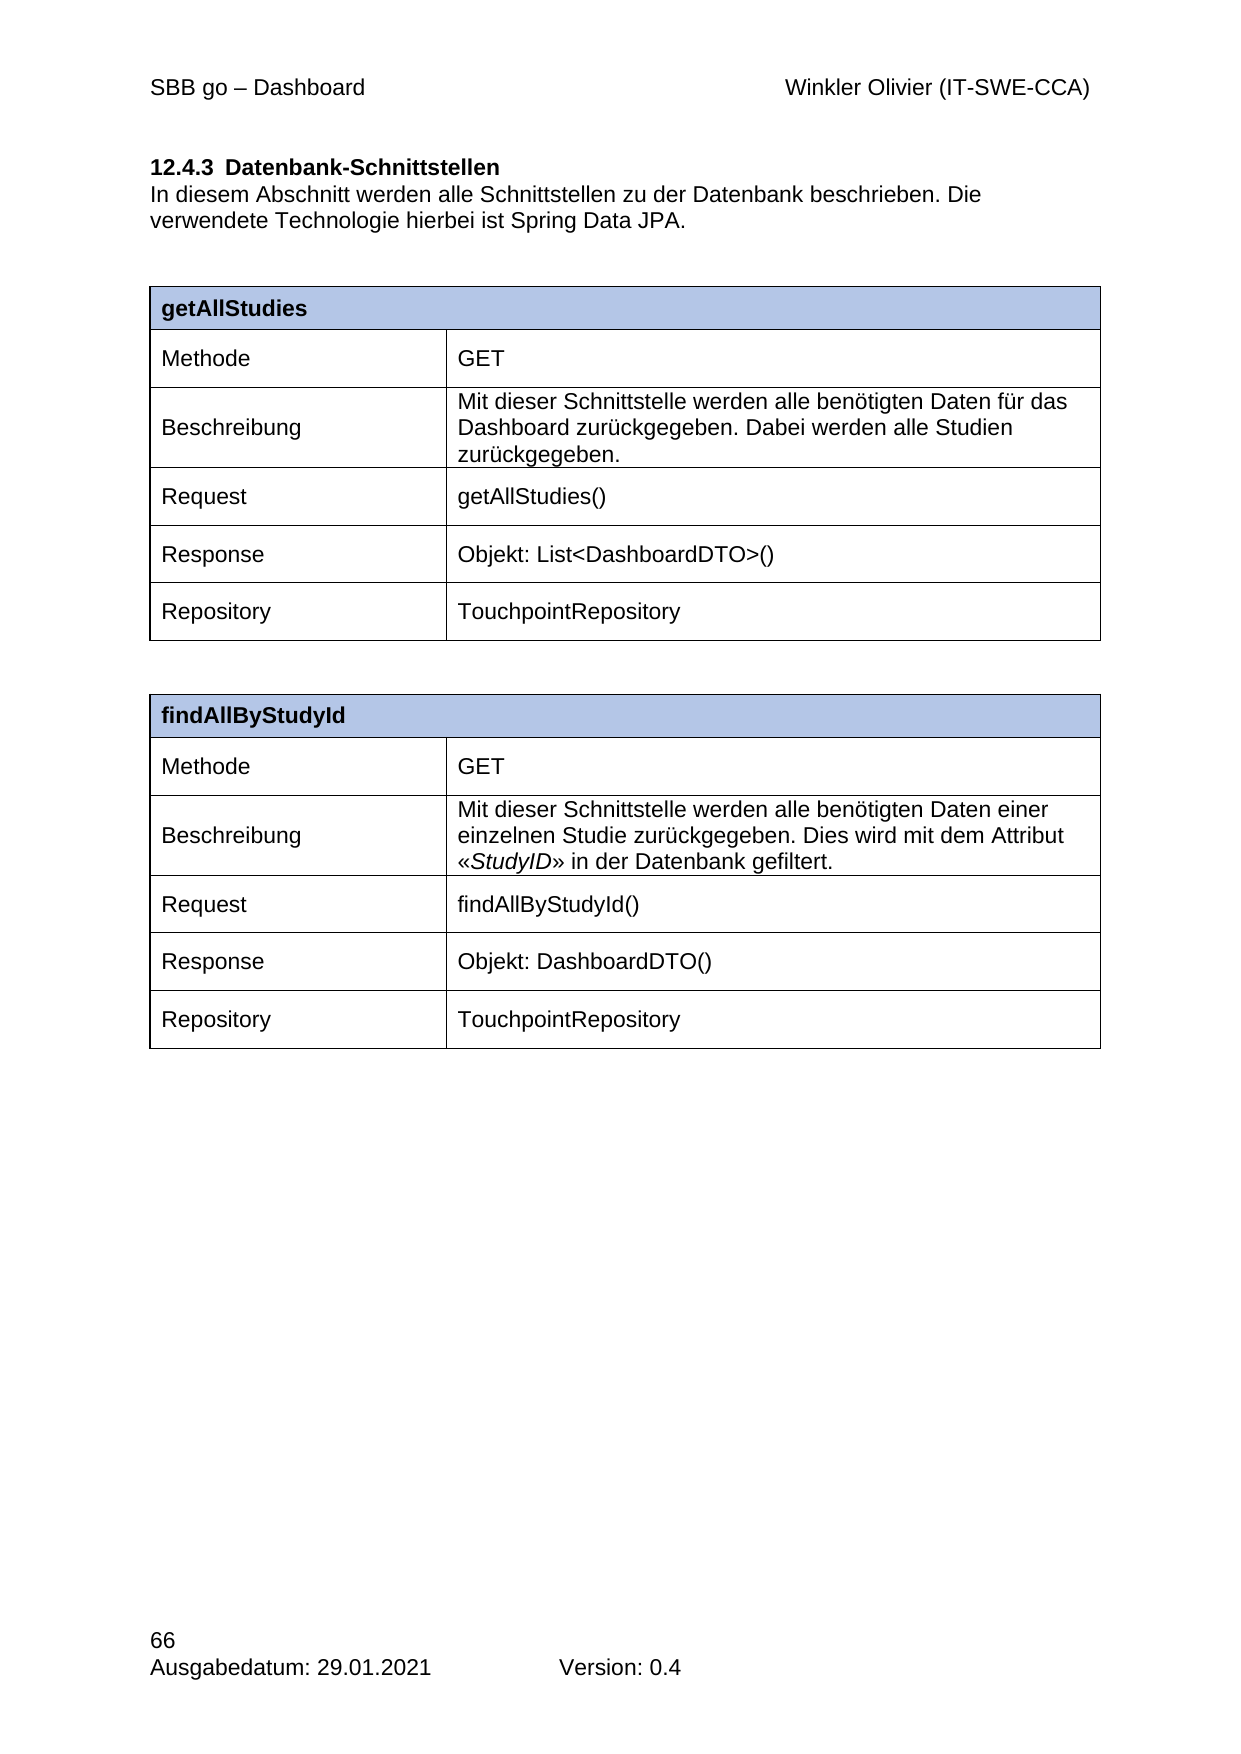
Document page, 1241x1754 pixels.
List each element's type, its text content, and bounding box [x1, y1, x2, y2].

table_header findAllByStudyId [151, 695, 1100, 737]
table_cell Beschreibung [151, 796, 446, 874]
table_cell getAllStudies() [447, 468, 1100, 524]
table_cell Objekt: List<DashboardDTO>() [447, 526, 1100, 582]
table_cell TouchpointRepository [447, 991, 1100, 1047]
table_cell Mit dieser Schnittstelle werden alle benötigten Daten für das Dashboard zurückgegeben. Dabei werden alle Studien zurückgegeben. [447, 388, 1100, 467]
table_cell Mit dieser Schnittstelle werden alle benötigten Daten einer einzelnen Studie zurückgegeben. Dies wird mit dem Attribut «StudyID» in der Datenbank gefiltert. [447, 796, 1100, 874]
table_cell Beschreibung [151, 388, 446, 467]
table_cell Repository [151, 583, 446, 640]
table_cell Methode [151, 330, 446, 387]
table_cell Response [151, 933, 446, 990]
table_cell Request [151, 876, 446, 932]
text In diesem Abschnitt werden alle Schnittstellen zu der Datenbank beschrieben. Die verwendete Technologie hierbei ist Spring Data JPA. [150, 181, 1090, 233]
table_cell Response [151, 526, 446, 582]
table_cell Request [151, 468, 446, 524]
table_cell Objekt: DashboardDTO() [447, 933, 1100, 990]
table_cell Methode [151, 738, 446, 794]
table_cell findAllByStudyId() [447, 876, 1100, 932]
table_cell GET [447, 330, 1100, 387]
table_cell Repository [151, 991, 446, 1047]
table_header getAllStudies [151, 287, 1100, 329]
subtitle Datenbank-Schnittstellen [150, 154, 1090, 181]
table_cell TouchpointRepository [447, 583, 1100, 640]
table_cell GET [447, 738, 1100, 794]
